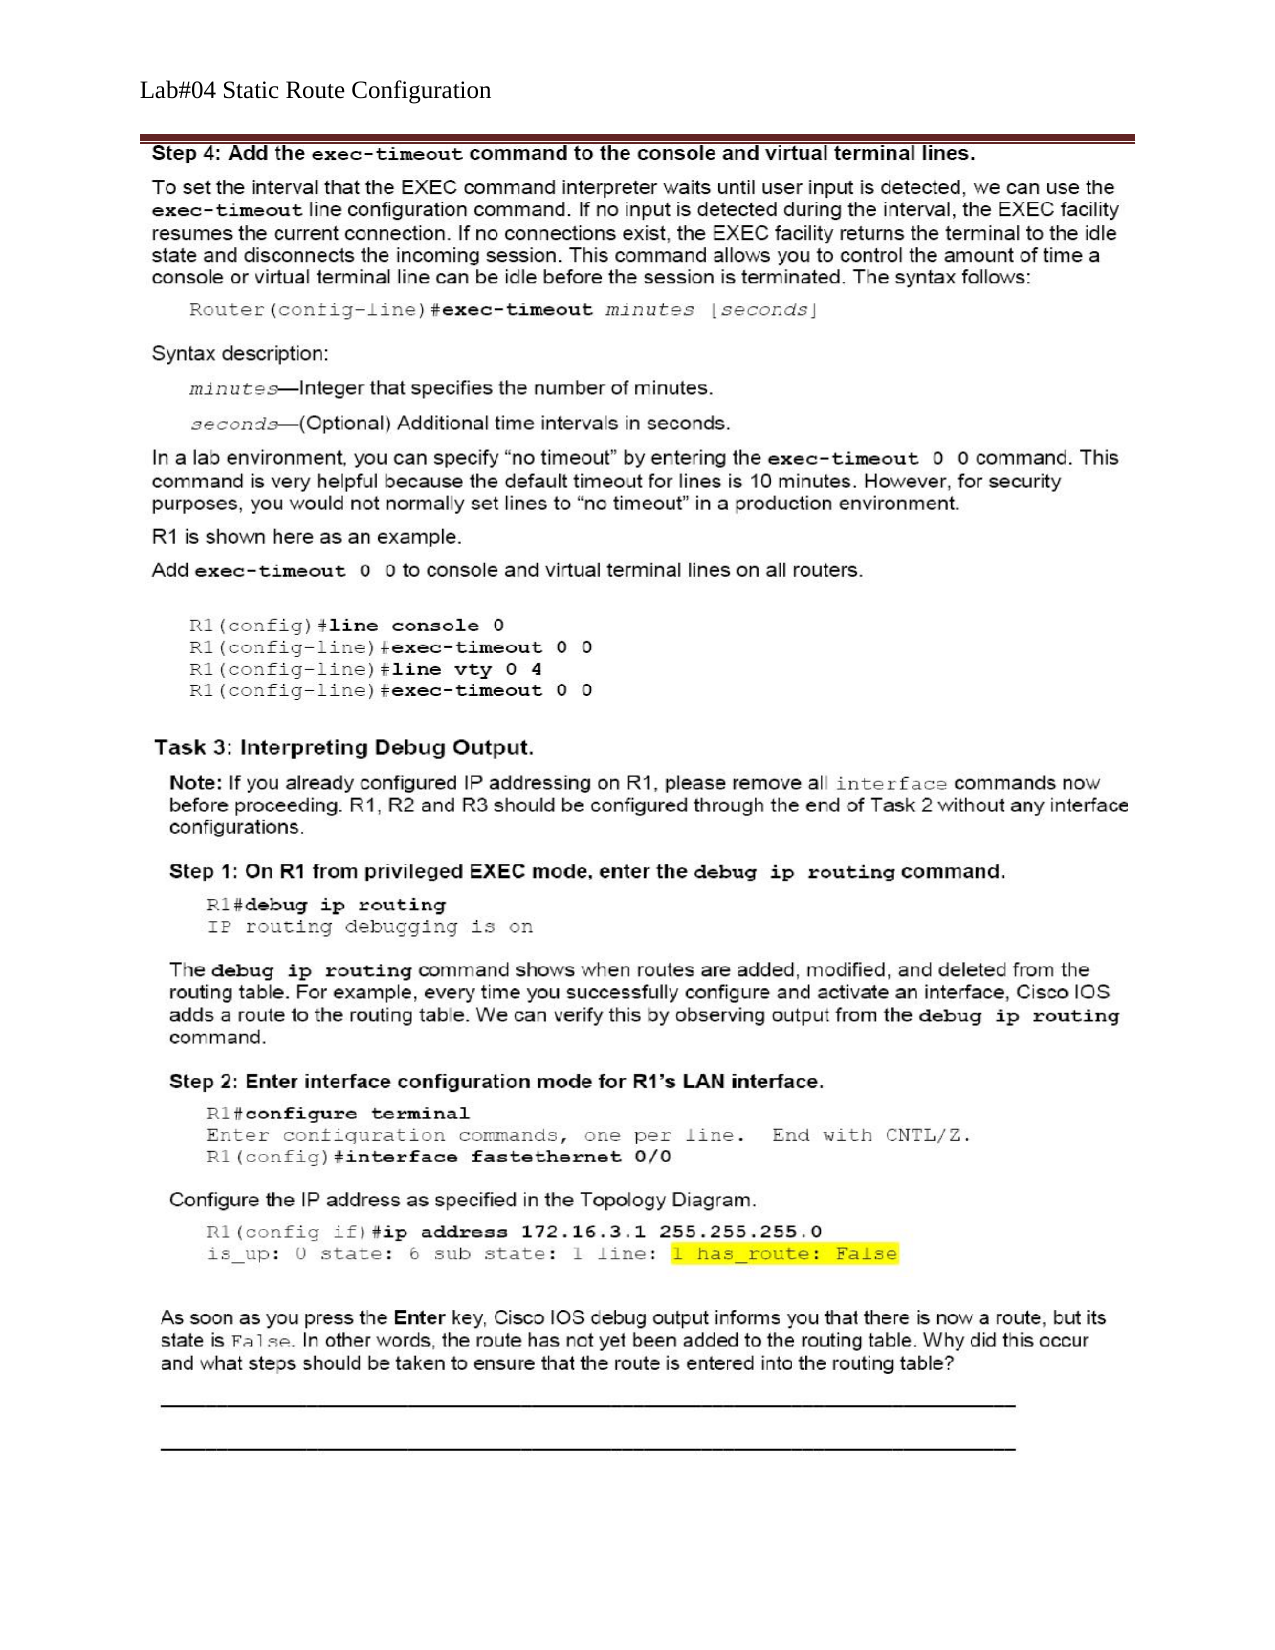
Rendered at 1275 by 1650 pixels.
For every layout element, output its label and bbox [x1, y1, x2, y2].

picture [139, 732, 1136, 1277]
picture [149, 1301, 1126, 1469]
picture [145, 144, 1130, 707]
